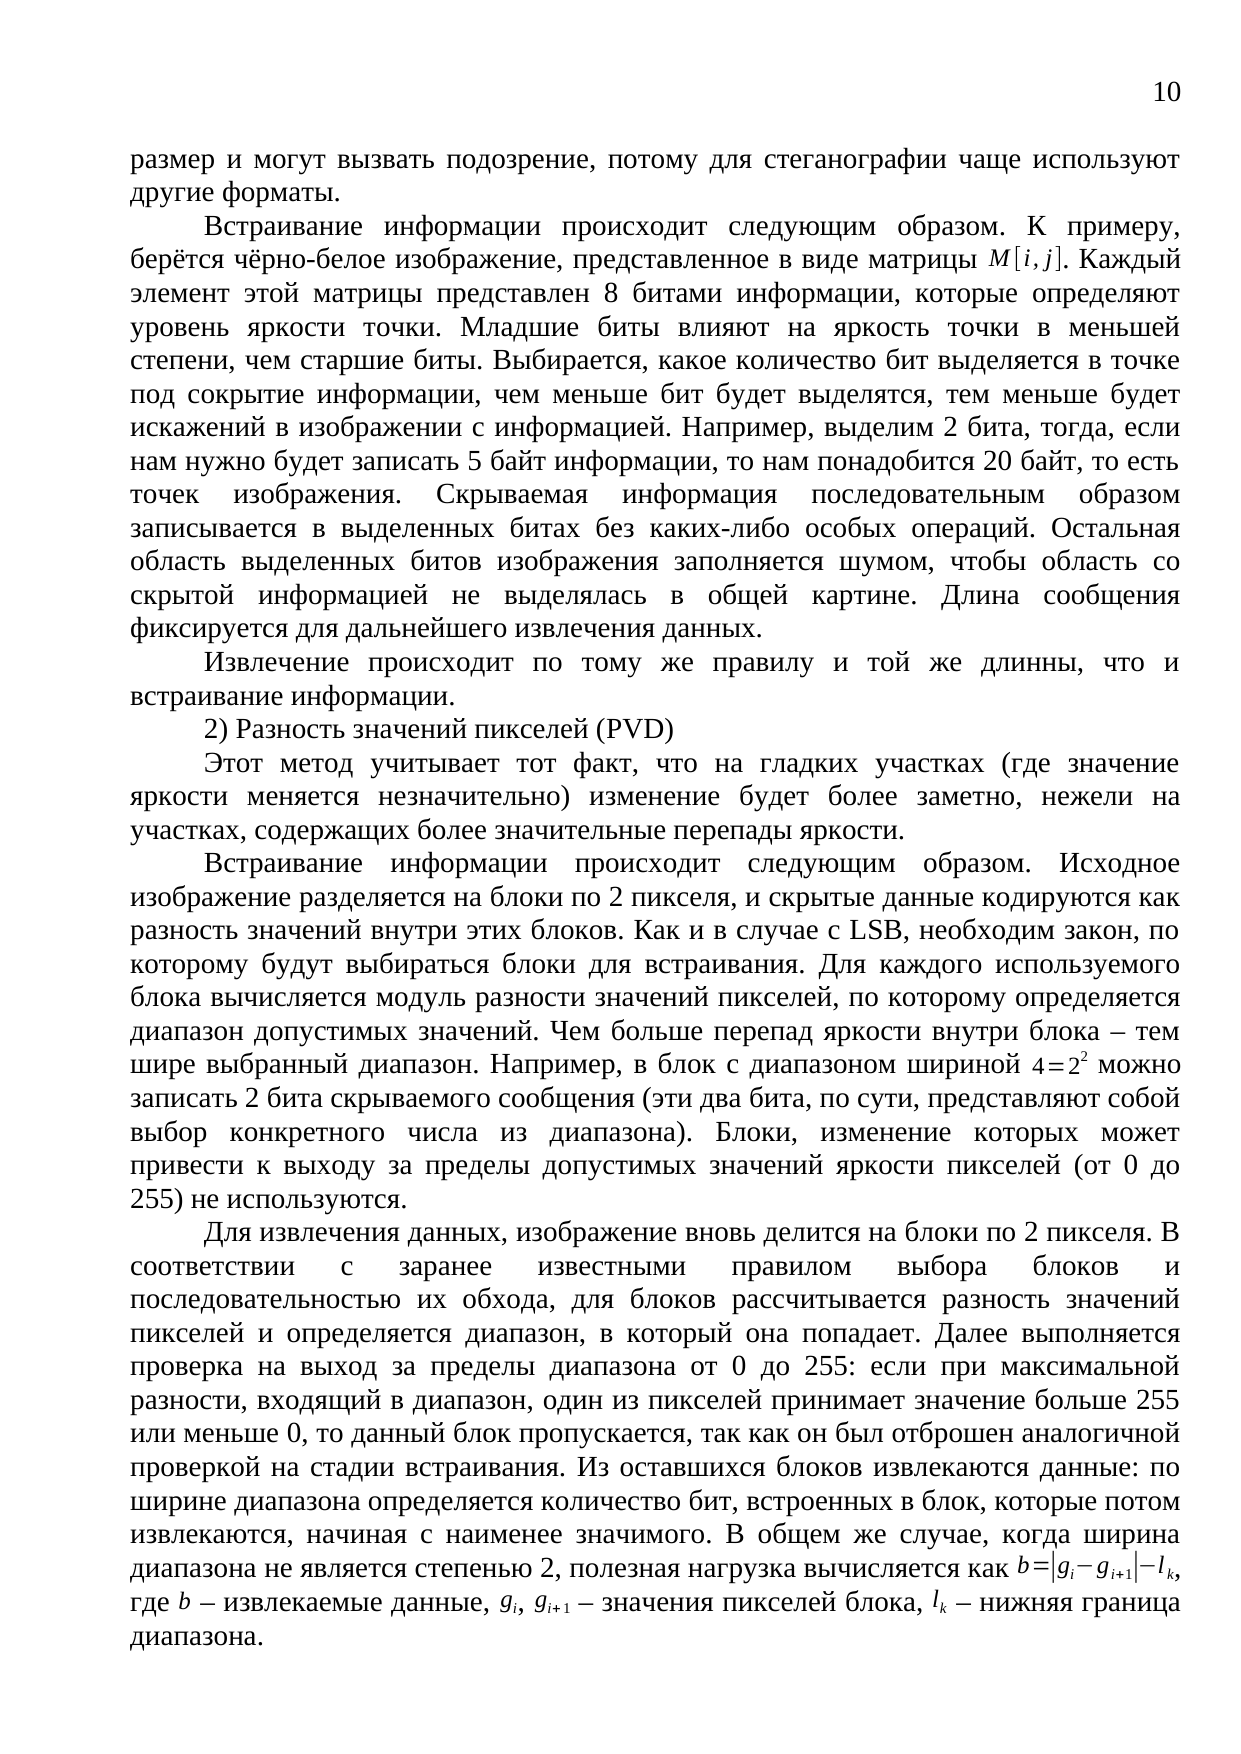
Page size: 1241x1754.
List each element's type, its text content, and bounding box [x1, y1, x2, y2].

text Встраивание информации происходит следующим образом. Исходное изображение разделяется на блоки по 2 пикселя, и скрытые данные кодируются как разность значений внутри этих блоков. Как и в случае с LSB, необходим закон, по которому будут выбираться блоки для встраивания. Для каждого используемого блока вычисляется модуль разности значений пикселей, по которому определяется диапазон допустимых значений. Чем больше перепад яркости внутри блока – тем шире выбранный диапазон. Например, в блок с диапазоном шириной можно записать 2 бита скрываемого сообщения (эти два бита, по сути, представляют собой выбор конкретного числа из диапазона). Блоки, изменение которых может привести к выходу за пределы допустимых значений яркости пикселей (от 0 до 255) не используются. [130, 845, 1181, 1214]
text Встраивание информации происходит следующим образом. К примеру, берётся чёрно-белое изображение, представленное в виде матрицы . Каждый элемент этой матрицы представлен 8 битами информации, которые определяют уровень яркости точки. Младшие биты влияют на яркость точки в меньшей степени, чем старшие биты. Выбирается, какое количество бит выделяется в точке под сокрытие информации, чем меньше бит будет выделятся, тем меньше будет искажений в изображении с информацией. Например, выделим 2 бита, тогда, если нам нужно будет записать 5 байт информации, то нам понадобится 20 байт, то есть точек изображения. Скрываемая информация последовательным образом записывается в выделенных битах без каких-либо особых операций. Остальная область выделенных битов изображения заполняется шумом, чтобы область со скрытой информацией не выделялась в общей картине. Длина сообщения фиксируется для дальнейшего извлечения данных. [130, 208, 1181, 644]
list Разность значений пикселей (PVD) [204, 711, 1181, 745]
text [130, 141, 1181, 208]
text Для извлечения данных, изображение вновь делится на блоки по 2 пикселя. В соответствии с заранее известными правилом выбора блоков и последовательностью их обхода, для блоков рассчитывается разность значений пикселей и определяется диапазон, в который она попадает. Далее выполняется проверка на выход за пределы диапазона от 0 до 255: если при максимальной разности, входящий в диапазон, один из пикселей принимает значение больше 255 или меньше 0, то данный блок пропускается, так как он был отброшен аналогичной проверкой на стадии встраивания. Из оставшихся блоков извлекаются данные: по ширине диапазона определяется количество бит, встроенных в блок, которые потом извлекаются, начиная с наименее значимого. В общем же случае, когда ширина диапазона не является степенью 2, полезная нагрузка вычисляется как , где – извлекаемые данные, , – значения пикселей блока, – нижняя граница диапазона. [130, 1214, 1181, 1651]
text Этот метод учитывает тот факт, что на гладких участках (где значение яркости меняется незначительно) изменение будет более заметно, нежели на участках, содержащих более значительные перепады яркости. [130, 745, 1181, 845]
text Извлечение происходит по тому же правилу и той же длинны, что и встраивание информации. [130, 644, 1181, 711]
